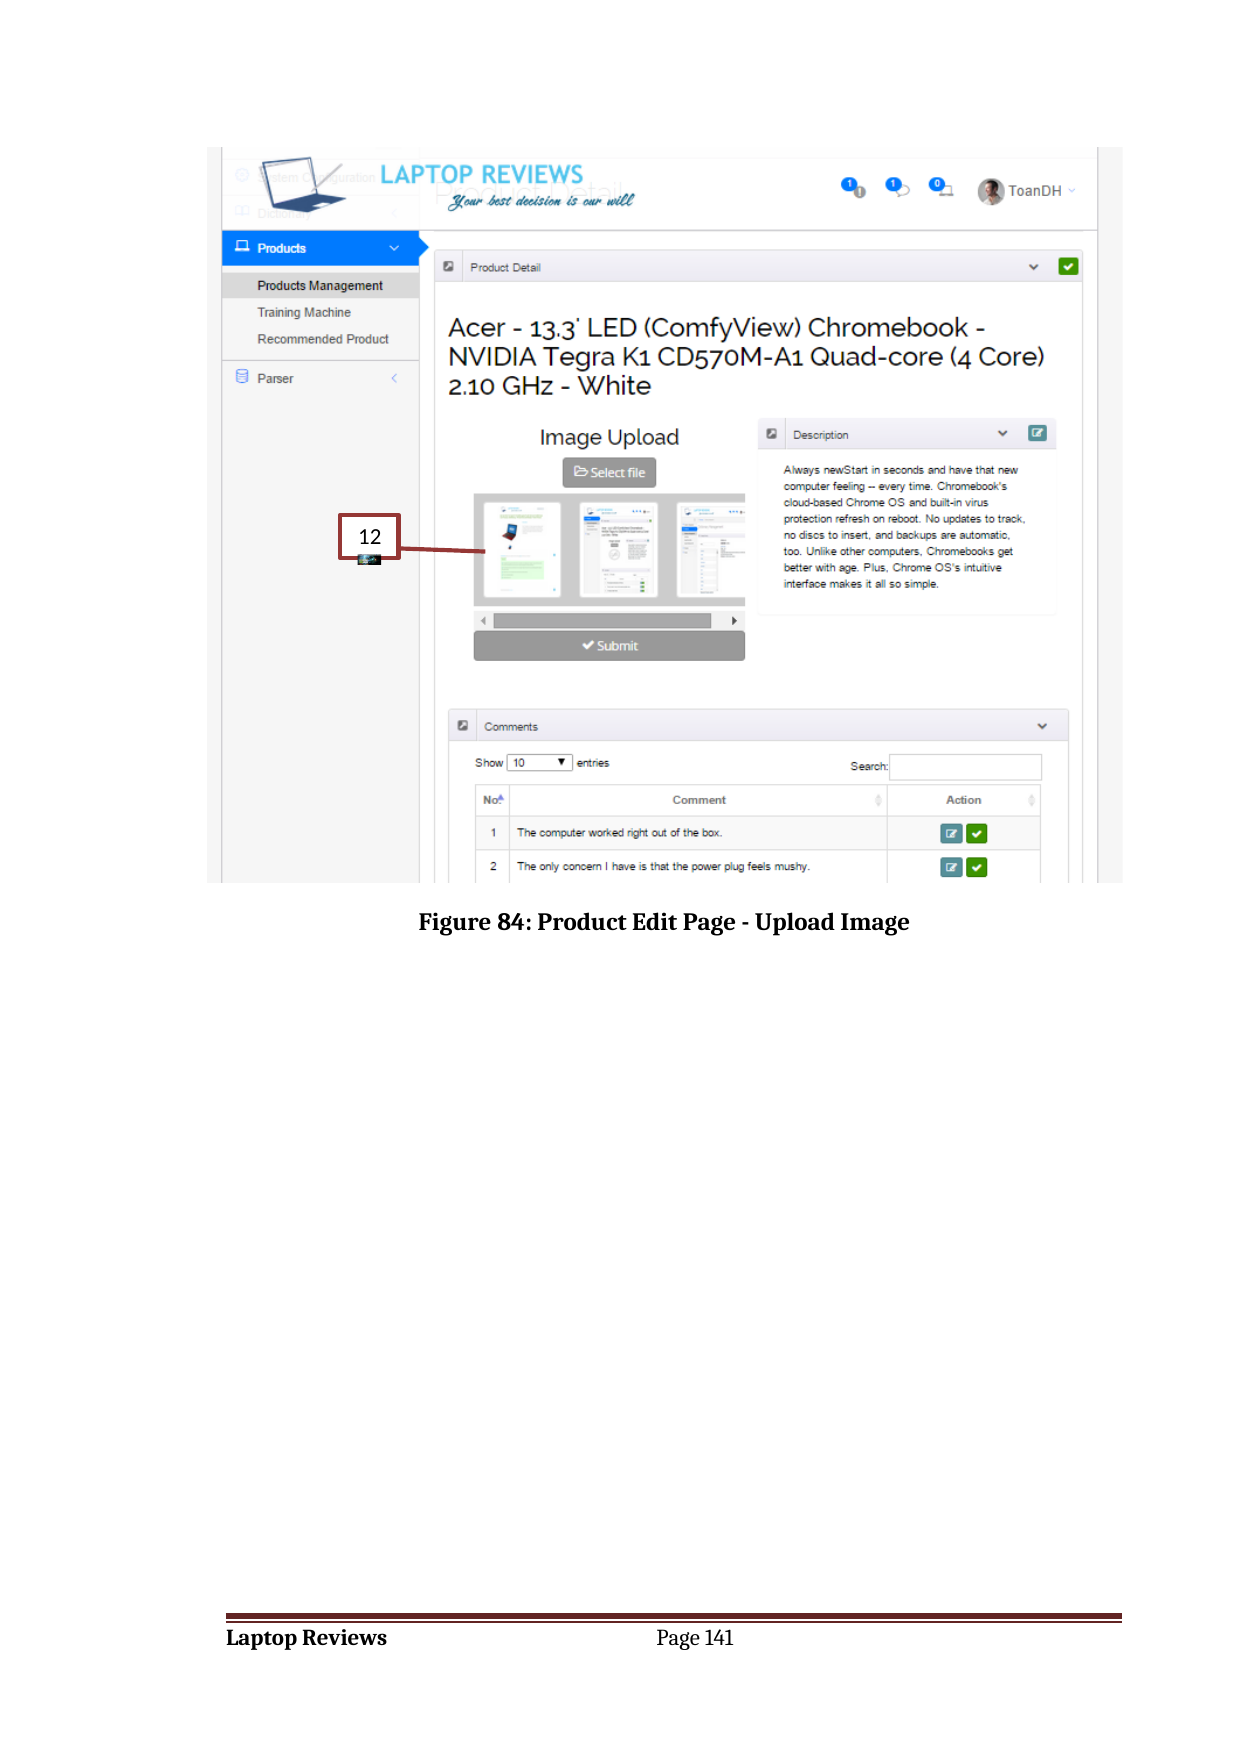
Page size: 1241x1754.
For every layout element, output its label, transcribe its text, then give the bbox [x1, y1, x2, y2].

text Figure 84: Product Edit Page - Upload Image [207, 908, 1122, 936]
picture [207, 147, 1123, 883]
